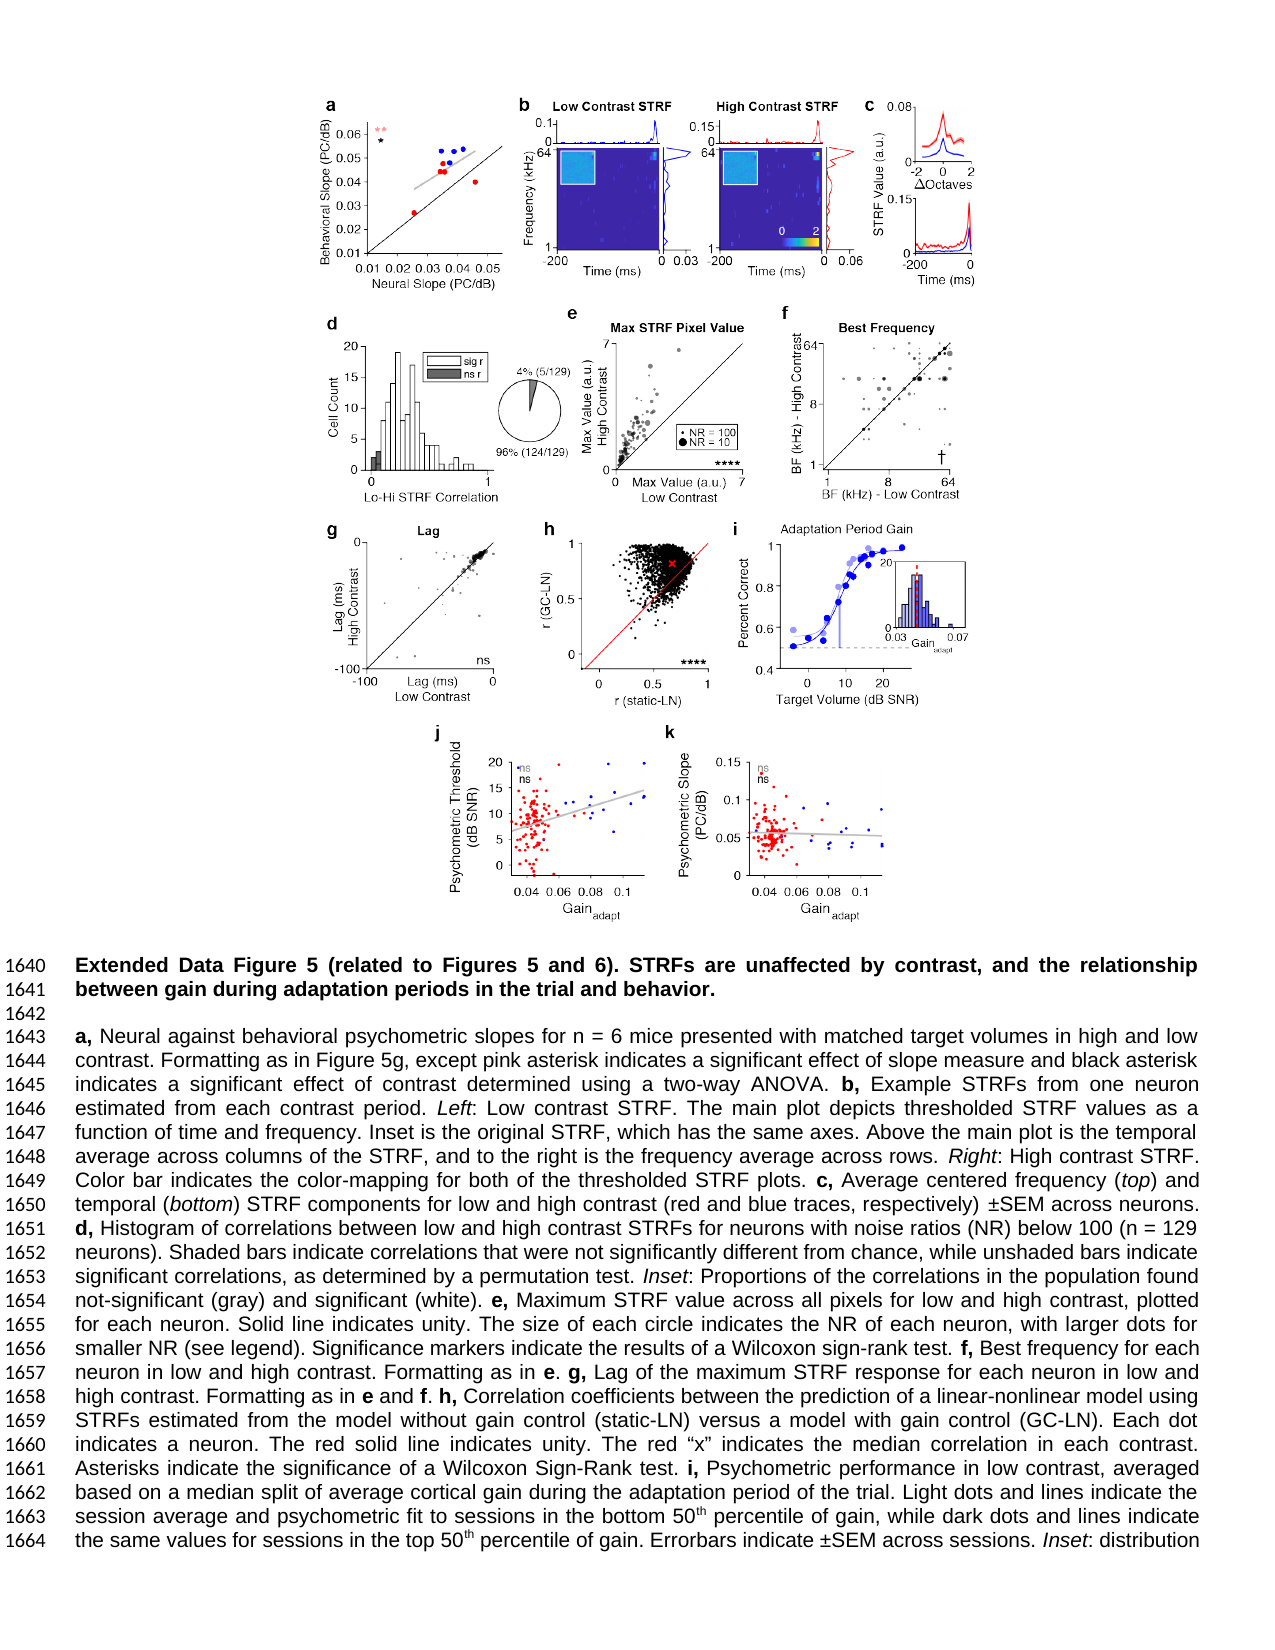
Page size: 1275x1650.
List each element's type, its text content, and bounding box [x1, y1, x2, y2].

picture [291, 75, 984, 929]
text Extended Data Figure 5 (related to Figures 5 and 6). STRFs are unaffected by contrast, and the relationship between gain during adaptation periods in the trial and behavior. [75, 952, 1200, 1000]
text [75, 1024, 1200, 1551]
